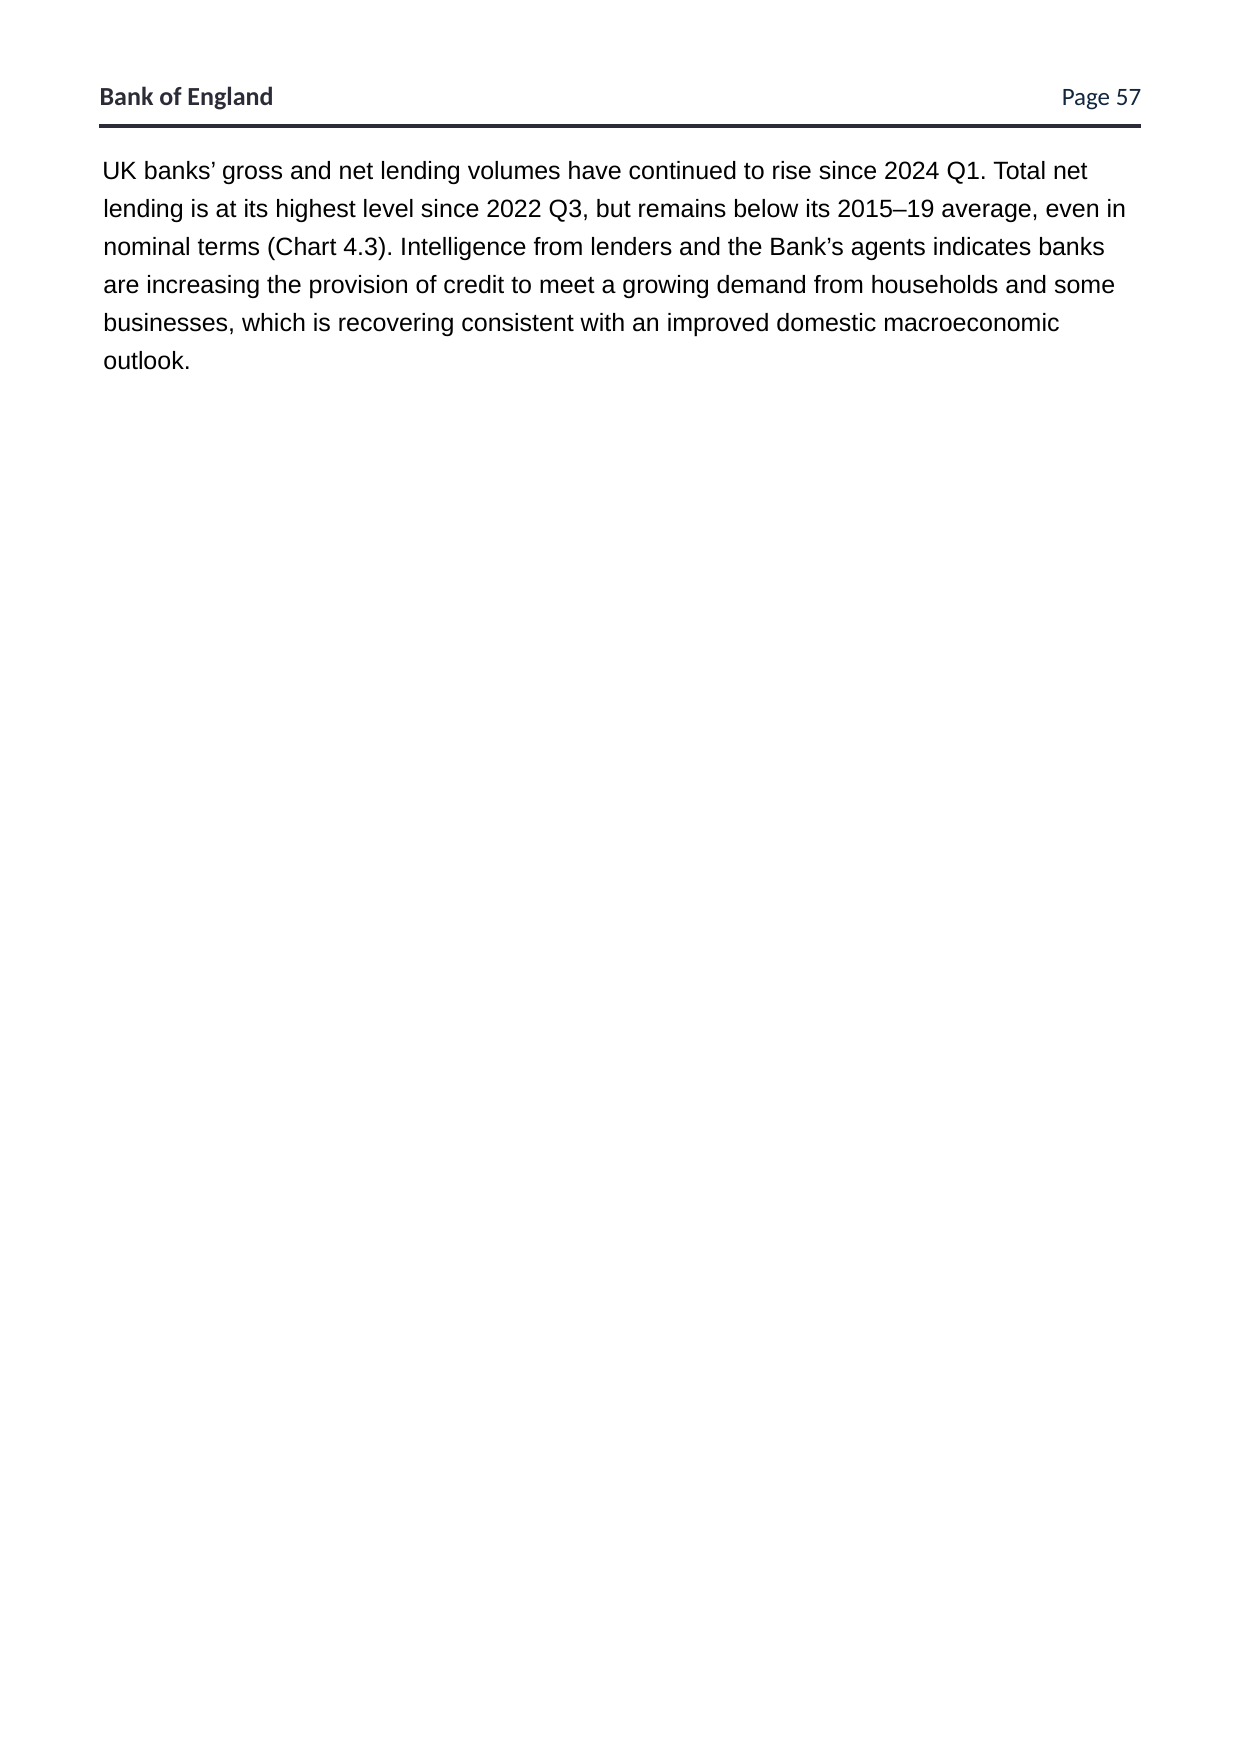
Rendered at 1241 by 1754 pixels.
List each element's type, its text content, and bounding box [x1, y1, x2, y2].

text UK banks’ gross and net lending volumes have continued to rise since 2024 Q1. Total net lending is at its highest level since 2022 Q3, but remains below its 2015–19 average, even in nominal terms (Chart 4.3). Intelligence from lenders and the Bank’s agents indicates banks are increasing the provision of credit to meet a growing demand from households and some businesses, which is recovering consistent with an improved domestic macroeconomic outlook. [102, 156, 1140, 374]
